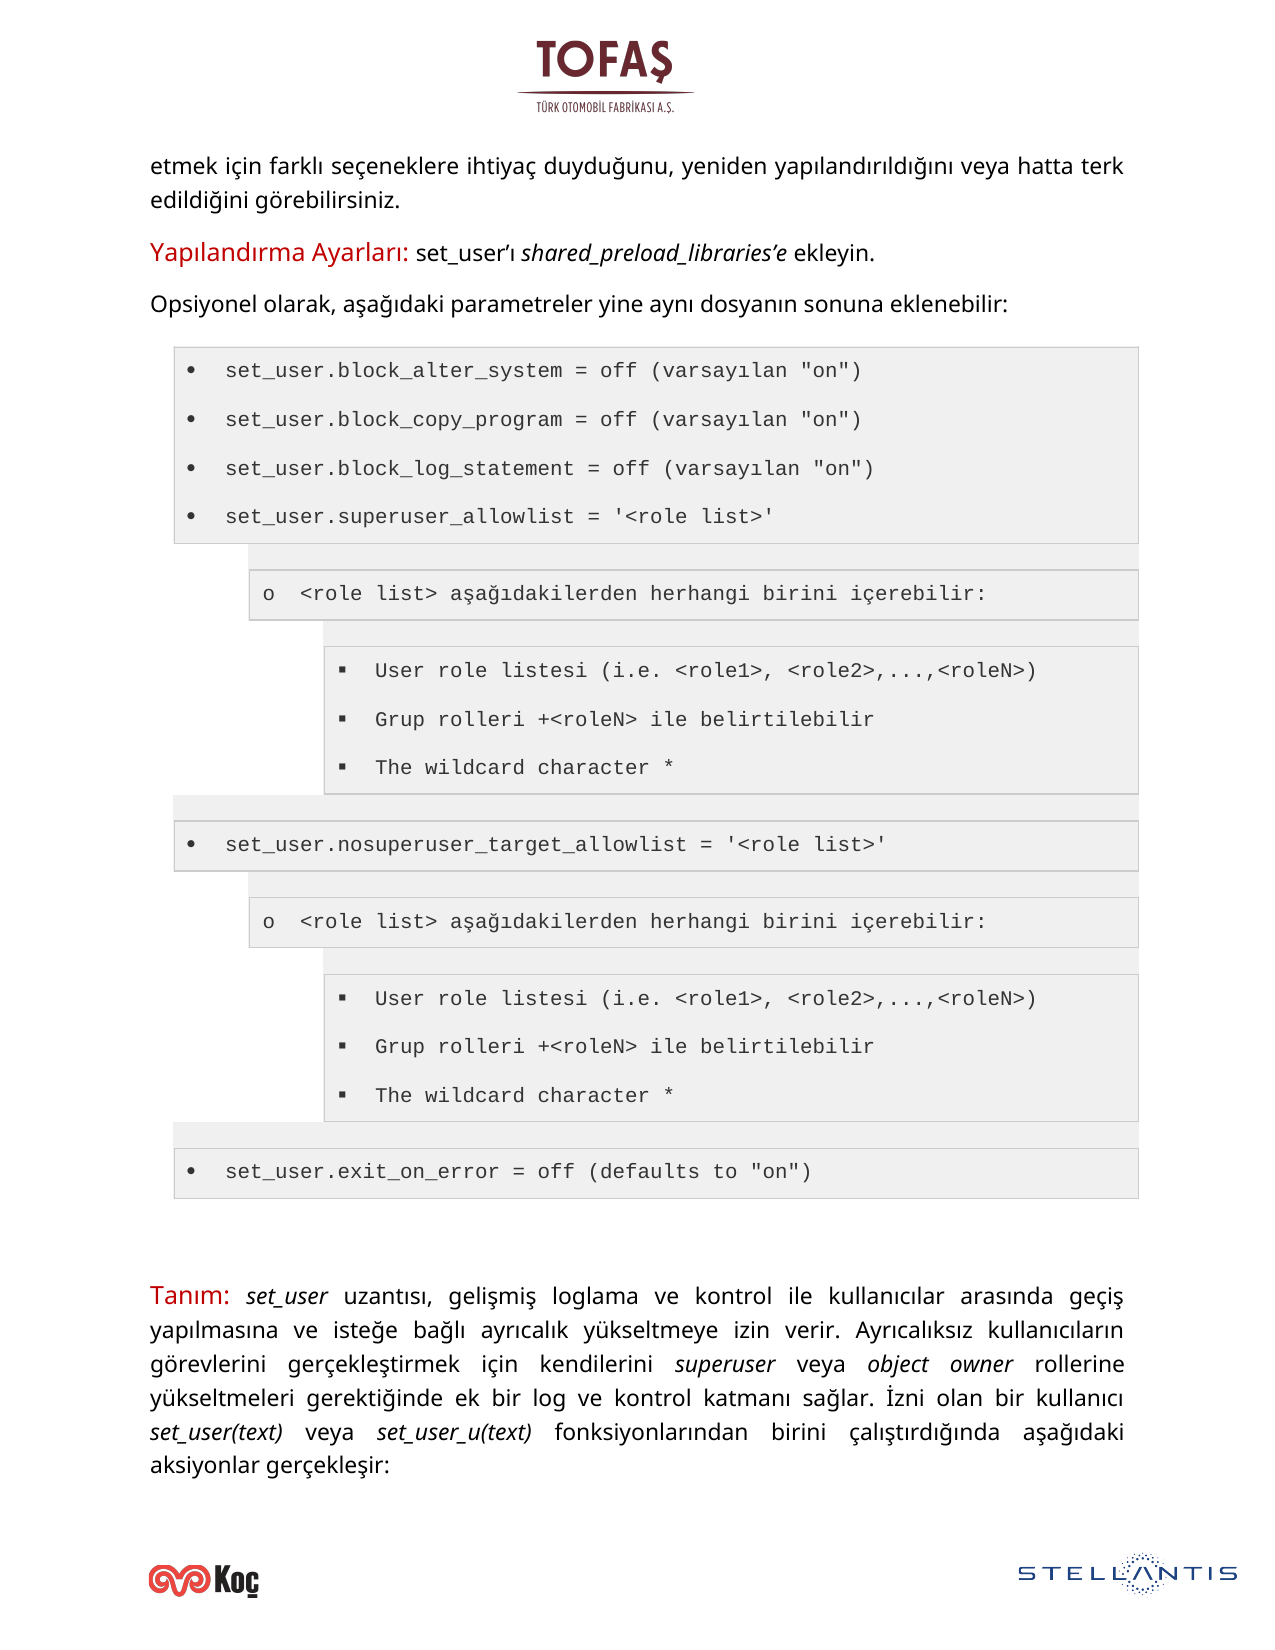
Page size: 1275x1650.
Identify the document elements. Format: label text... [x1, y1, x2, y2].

text Yapılandırma Ayarları: set_user’ı shared_preload_libraries’e ekleyin. [150, 234, 1125, 268]
list The wildcard character * [325, 743, 1138, 793]
picture [148, 1565, 259, 1598]
list <role list> aşağıdakilerden herhangi birini içerebilir: [250, 571, 1138, 619]
text Opsiyonel olarak, aşağıdaki parametreler yine aynı dosyanın sonuna eklenebilir: [150, 288, 1125, 319]
list <role list> aşağıdakilerden herhangi birini içerebilir: [250, 898, 1138, 947]
picture [1018, 1551, 1237, 1598]
text Tanım: set_user uzantısı, gelişmiş loglama ve kontrol ile kullanıcılar arasında geçiş yapılmasına ve isteğe bağlı ayrıcalık yükseltmeye izin verir. Ayrıcalıksız kullanıcıların görevlerini gerçekleştirmek için kendilerini superuser veya object owner rollerine yükseltmeleri gerektiğinde ek bir log ve kontrol katmanı sağlar. İzni olan bir kullanıcı set_user(text) veya set_user_u(text) fonksiyonlarından birini çalıştırdığında aşağıdaki aksiyonlar gerçekleşir: [150, 1278, 1125, 1481]
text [150, 150, 1125, 215]
list Grup rolleri +<roleN> ile belirtilebilir [325, 694, 1138, 732]
list User role listesi (i.e. <role1>, <role2>,...,<roleN>) [325, 975, 1138, 1011]
list set_user.exit_on_error = off (defaults to "on") [175, 1149, 1138, 1198]
list User role listesi (i.e. <role1>, <role2>,...,<roleN>) [325, 647, 1138, 683]
list set_user.superuser_allowlist = '<role list>' [175, 492, 1138, 543]
list set_user.block_alter_system = off (varsayılan "on") [175, 348, 1138, 384]
list set_user.block_log_statement = off (varsayılan "on") [175, 444, 1138, 481]
list Grup rolleri +<roleN> ile belirtilebilir [325, 1022, 1138, 1060]
list set_user.nosuperuser_target_allowlist = '<role list>' [175, 822, 1138, 870]
picture [511, 35, 698, 119]
list The wildcard character * [325, 1071, 1138, 1121]
list set_user.block_copy_program = off (varsayılan "on") [175, 395, 1138, 433]
